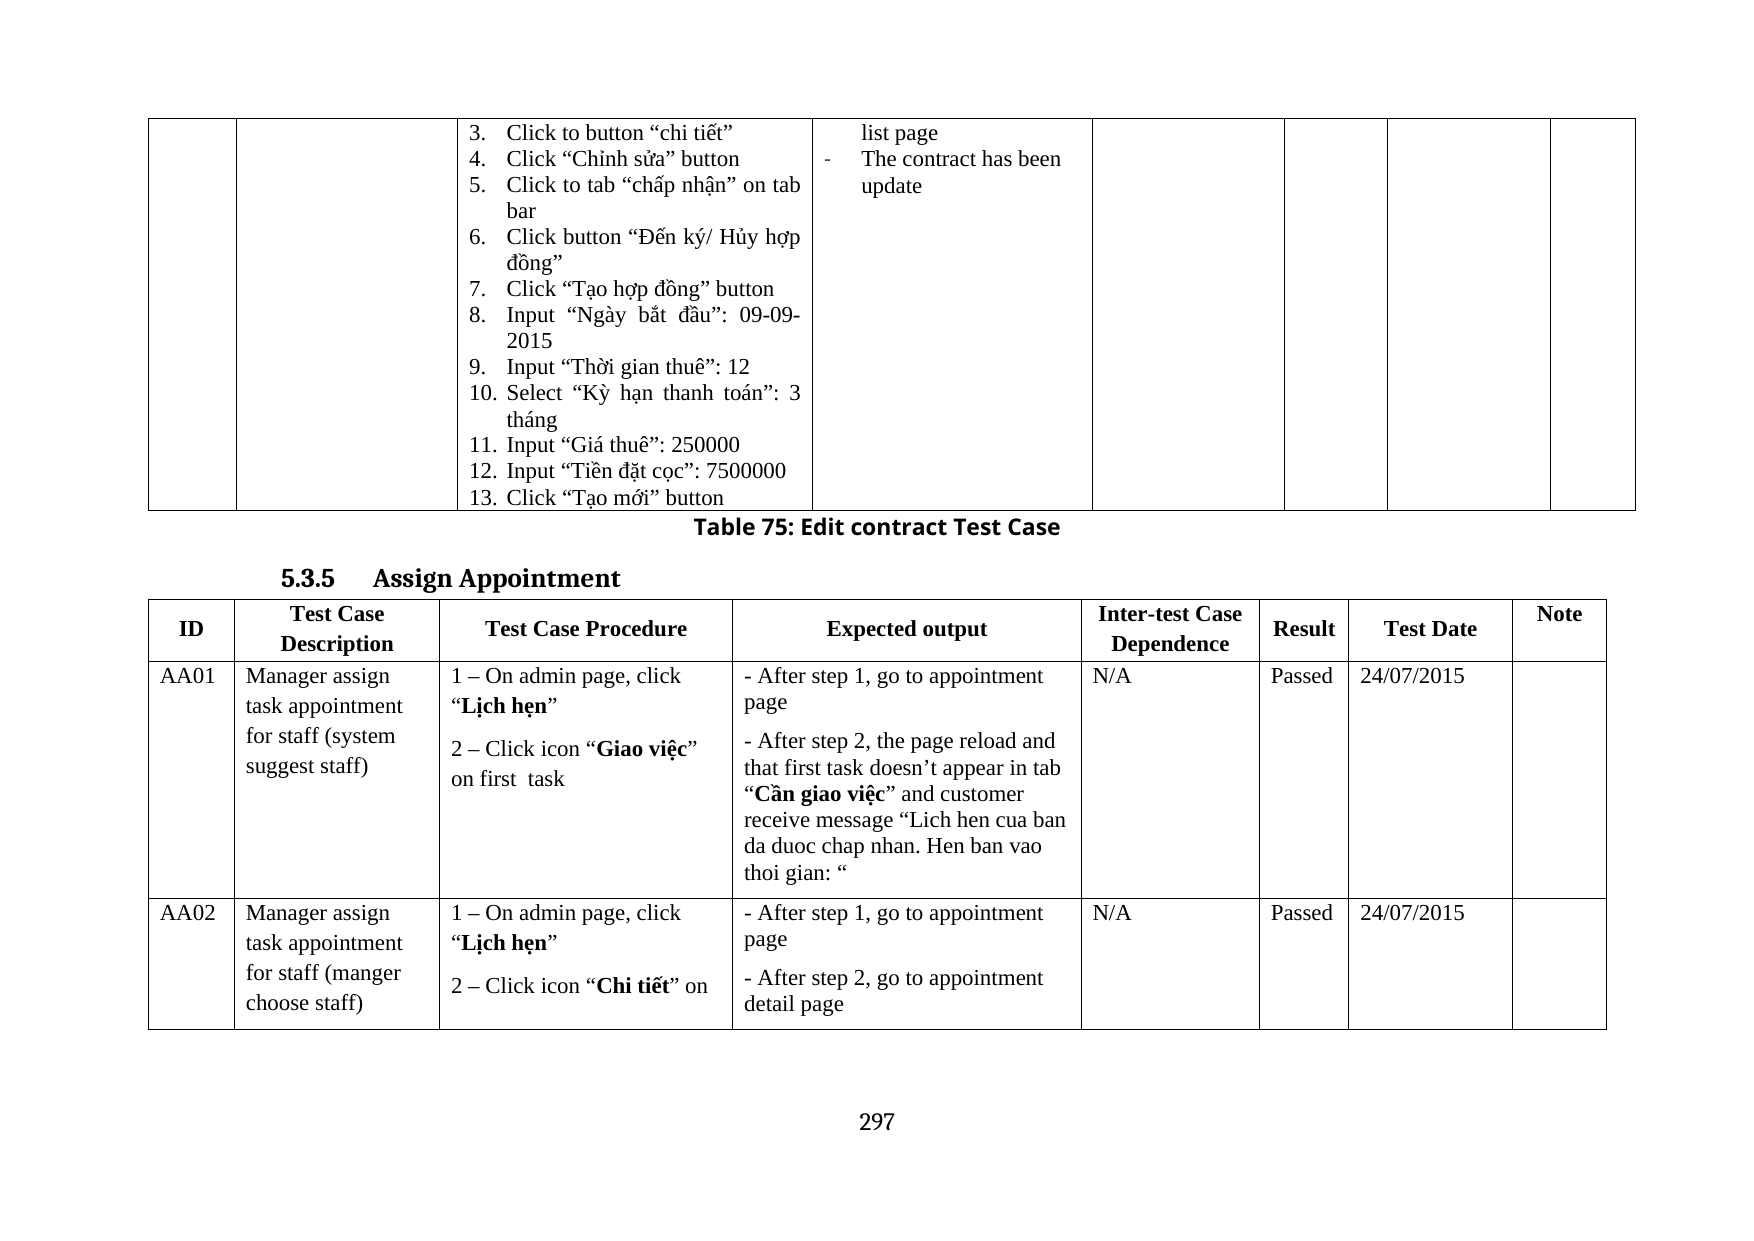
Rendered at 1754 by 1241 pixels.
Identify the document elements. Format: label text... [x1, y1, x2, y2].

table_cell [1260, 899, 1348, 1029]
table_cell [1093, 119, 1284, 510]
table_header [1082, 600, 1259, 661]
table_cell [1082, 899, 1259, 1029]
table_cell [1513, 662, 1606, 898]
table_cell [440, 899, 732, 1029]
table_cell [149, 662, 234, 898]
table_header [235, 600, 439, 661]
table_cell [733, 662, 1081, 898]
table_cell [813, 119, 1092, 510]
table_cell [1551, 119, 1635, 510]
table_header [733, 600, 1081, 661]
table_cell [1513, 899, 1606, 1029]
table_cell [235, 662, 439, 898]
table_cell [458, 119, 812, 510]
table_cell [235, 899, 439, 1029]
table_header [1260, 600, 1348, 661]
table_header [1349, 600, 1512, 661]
subtitle Assign Appointment [281, 563, 1606, 594]
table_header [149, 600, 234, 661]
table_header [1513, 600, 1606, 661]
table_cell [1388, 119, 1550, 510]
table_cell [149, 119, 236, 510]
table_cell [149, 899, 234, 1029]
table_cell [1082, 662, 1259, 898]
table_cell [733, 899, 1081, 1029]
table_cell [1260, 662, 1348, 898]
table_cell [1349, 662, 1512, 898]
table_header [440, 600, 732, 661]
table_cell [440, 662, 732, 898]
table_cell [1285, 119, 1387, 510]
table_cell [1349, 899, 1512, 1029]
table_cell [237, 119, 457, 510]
